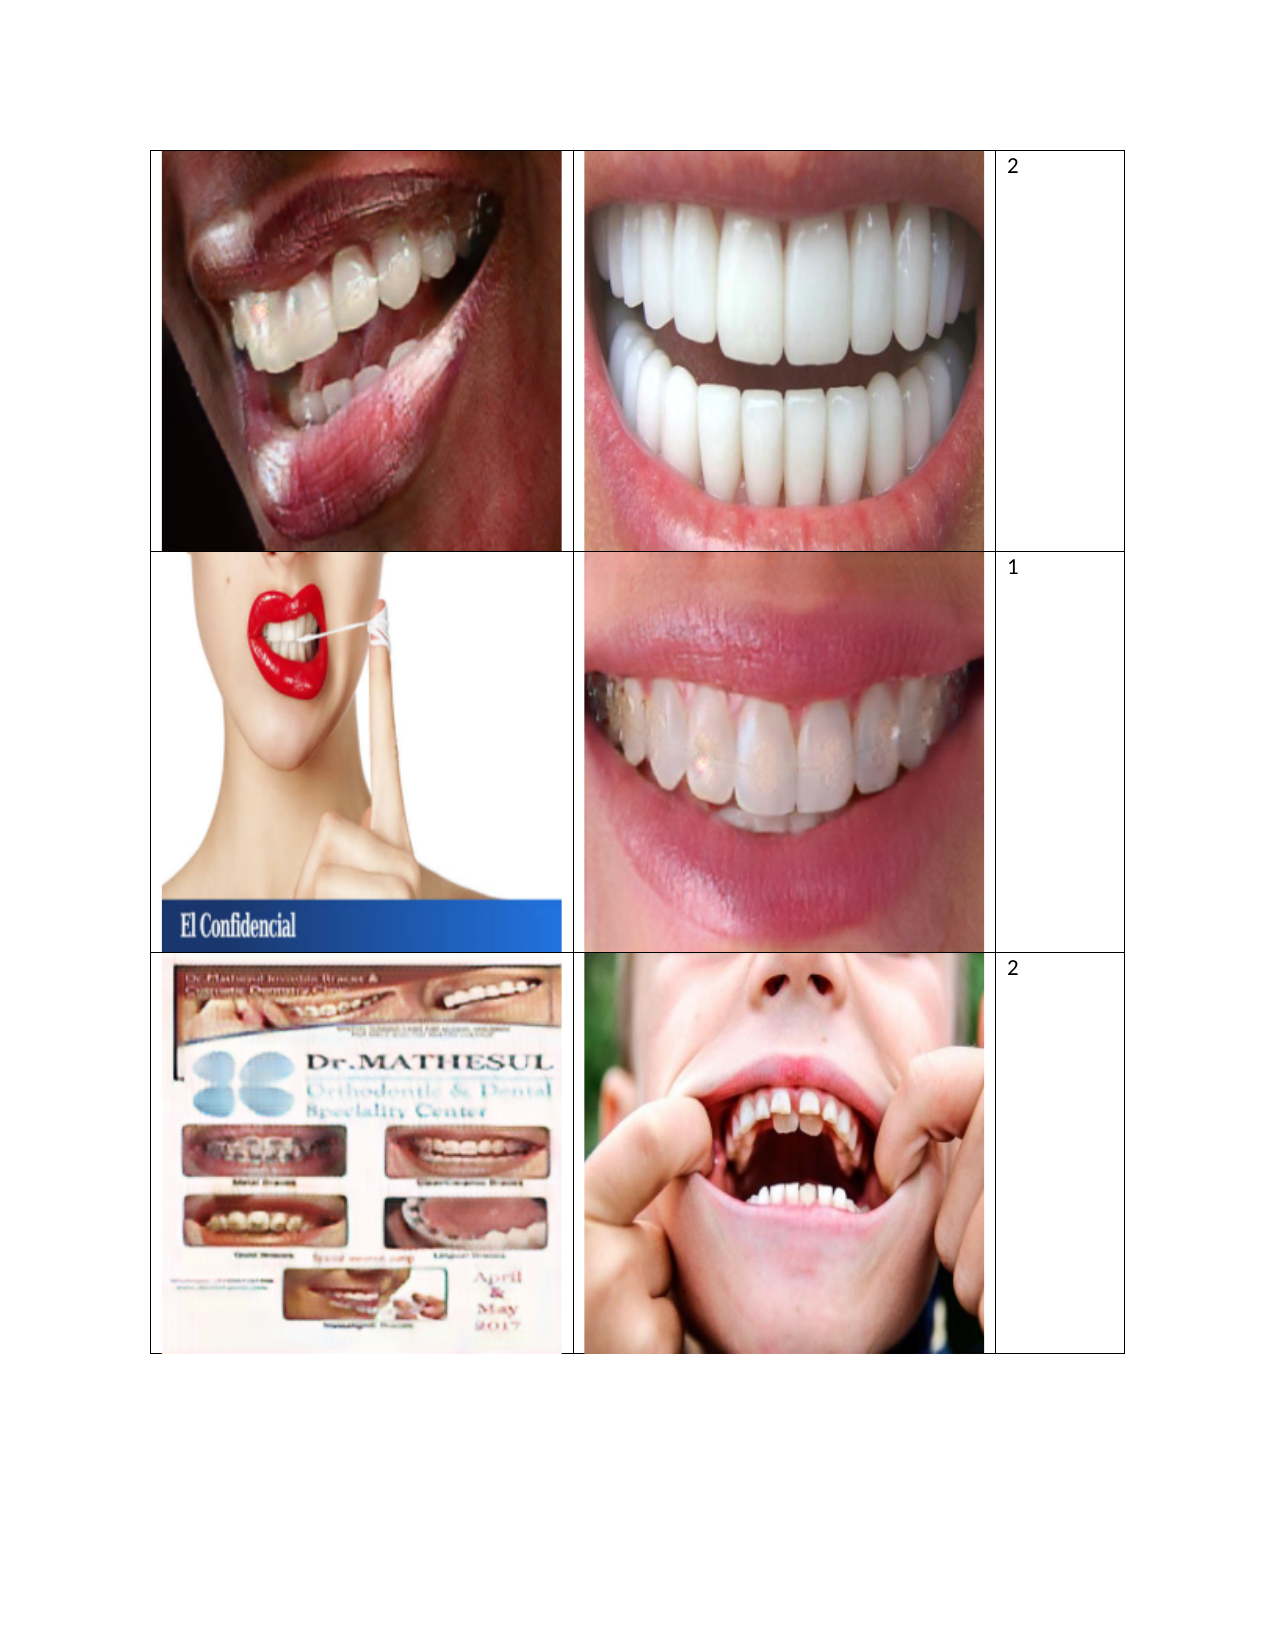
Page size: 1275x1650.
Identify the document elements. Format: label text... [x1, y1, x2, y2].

table_cell 2 [996, 953, 1124, 1353]
table_cell 2 [996, 151, 1124, 551]
table_cell [985, 953, 995, 1353]
table_cell [151, 953, 161, 1353]
table_cell [574, 151, 584, 551]
picture [161, 552, 562, 952]
table_cell [151, 552, 161, 952]
table_cell 1 [996, 552, 1124, 952]
table_cell [562, 953, 573, 1353]
table_cell [574, 552, 584, 952]
table_cell [985, 151, 995, 551]
table_cell [574, 953, 584, 1353]
picture [584, 151, 985, 551]
table_cell [151, 151, 161, 551]
table_cell [985, 552, 995, 952]
table_cell [562, 151, 573, 551]
picture [584, 953, 985, 1354]
picture [161, 953, 562, 1354]
picture [584, 552, 985, 952]
table_cell [562, 552, 573, 952]
picture [161, 151, 562, 551]
